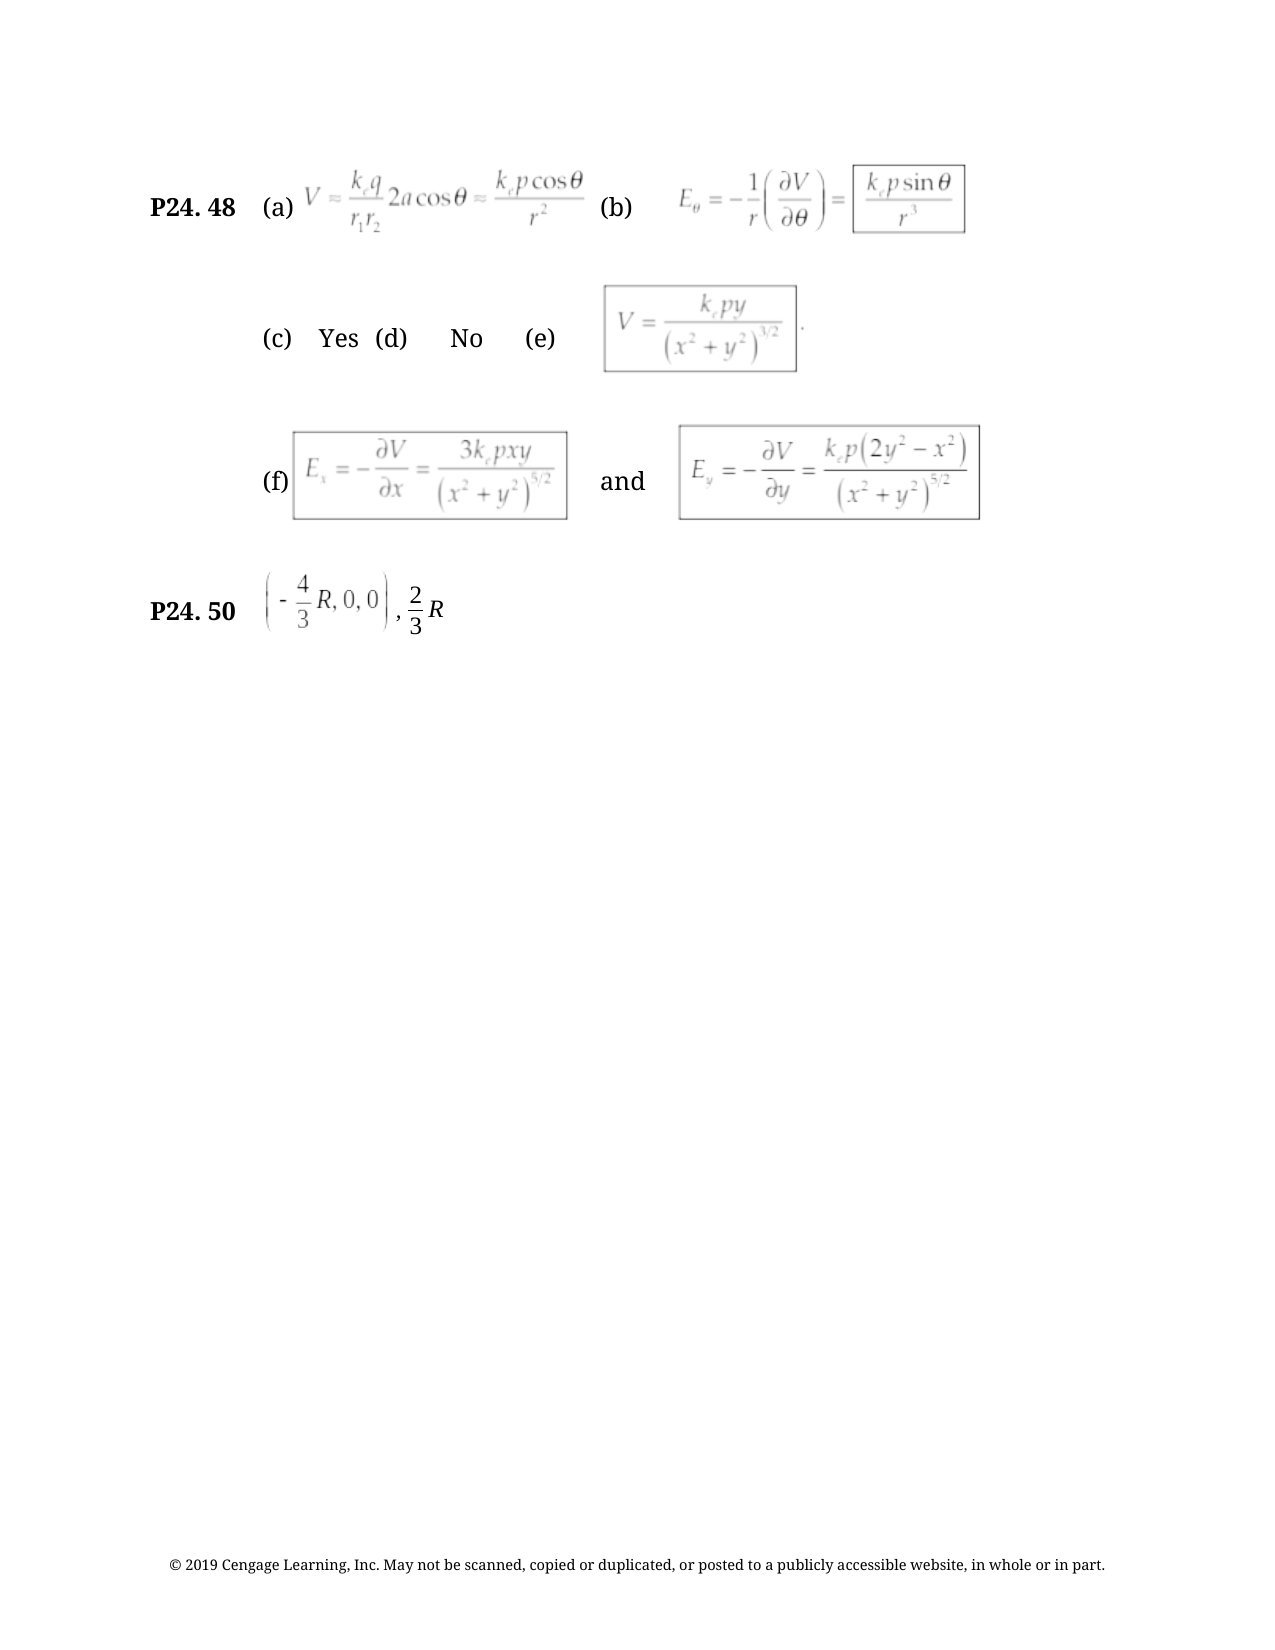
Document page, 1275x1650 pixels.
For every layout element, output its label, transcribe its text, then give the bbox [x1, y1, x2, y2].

text (c) Yes (d) No (e) [150, 281, 1125, 394]
text P24. 48 (a) (b) [150, 160, 1125, 253]
text P24. 50 , [150, 567, 1125, 655]
text (f) and [150, 421, 1125, 539]
